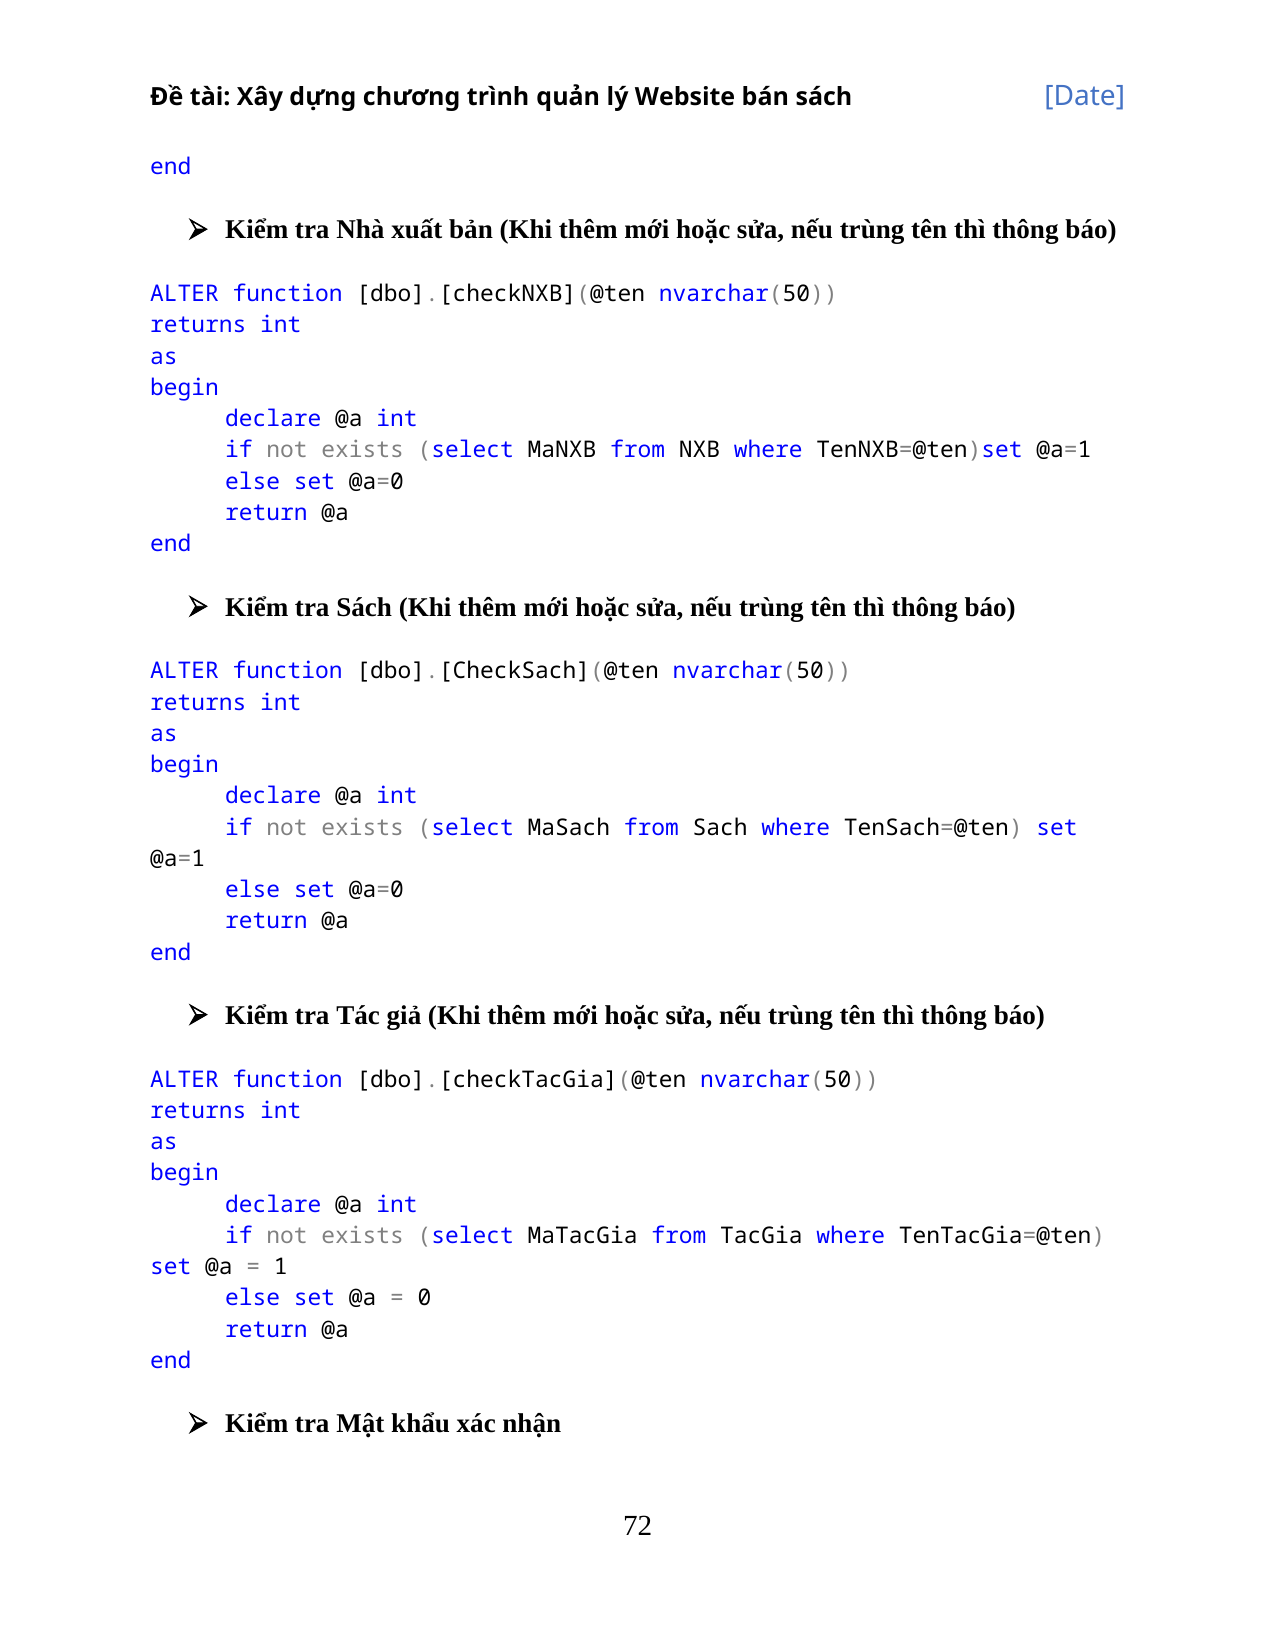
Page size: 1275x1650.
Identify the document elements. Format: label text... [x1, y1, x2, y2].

list Kiểm tra Mật khẩu xác nhận [187, 1407, 1125, 1438]
text begin [150, 748, 1125, 779]
text end [150, 1344, 1125, 1375]
text return @a [150, 1312, 1125, 1344]
text returns int [150, 1094, 1125, 1125]
text as [150, 1125, 1125, 1156]
text begin [150, 1156, 1125, 1187]
text else set @a=0 [150, 464, 1125, 496]
text returns int [150, 308, 1125, 339]
list Kiểm tra Tác giả (Khi thêm mới hoặc sửa, nếu trùng tên thì thông báo) [187, 999, 1125, 1030]
text ALTER function [dbo].[CheckSach](@ten nvarchar(50)) [150, 654, 1125, 685]
text returns int [150, 685, 1125, 717]
text declare @a int [150, 779, 1125, 810]
text if not exists (select MaTacGia from TacGia where TenTacGia=@ten) set @a = 1 [150, 1219, 1125, 1281]
text as [150, 717, 1125, 748]
text end [150, 150, 1125, 181]
text if not exists (select MaNXB from NXB where TenNXB=@ten)set @a=1 [150, 433, 1125, 464]
text end [150, 935, 1125, 967]
list Kiểm tra Sách (Khi thêm mới hoặc sửa, nếu trùng tên thì thông báo) [187, 591, 1125, 622]
text as [150, 339, 1125, 371]
text begin [150, 371, 1125, 402]
text end [150, 527, 1125, 558]
text declare @a int [150, 1187, 1125, 1219]
text declare @a int [150, 402, 1125, 433]
text return @a [150, 496, 1125, 527]
list Kiểm tra Nhà xuất bản (Khi thêm mới hoặc sửa, nếu trùng tên thì thông báo) [187, 213, 1125, 245]
text return @a [150, 904, 1125, 935]
text ALTER function [dbo].[checkTacGia](@ten nvarchar(50)) [150, 1062, 1125, 1094]
text else set @a = 0 [150, 1281, 1125, 1312]
text else set @a=0 [150, 873, 1125, 904]
text if not exists (select MaSach from Sach where TenSach=@ten) set @a=1 [150, 810, 1125, 873]
text ALTER function [dbo].[checkNXB](@ten nvarchar(50)) [150, 277, 1125, 308]
